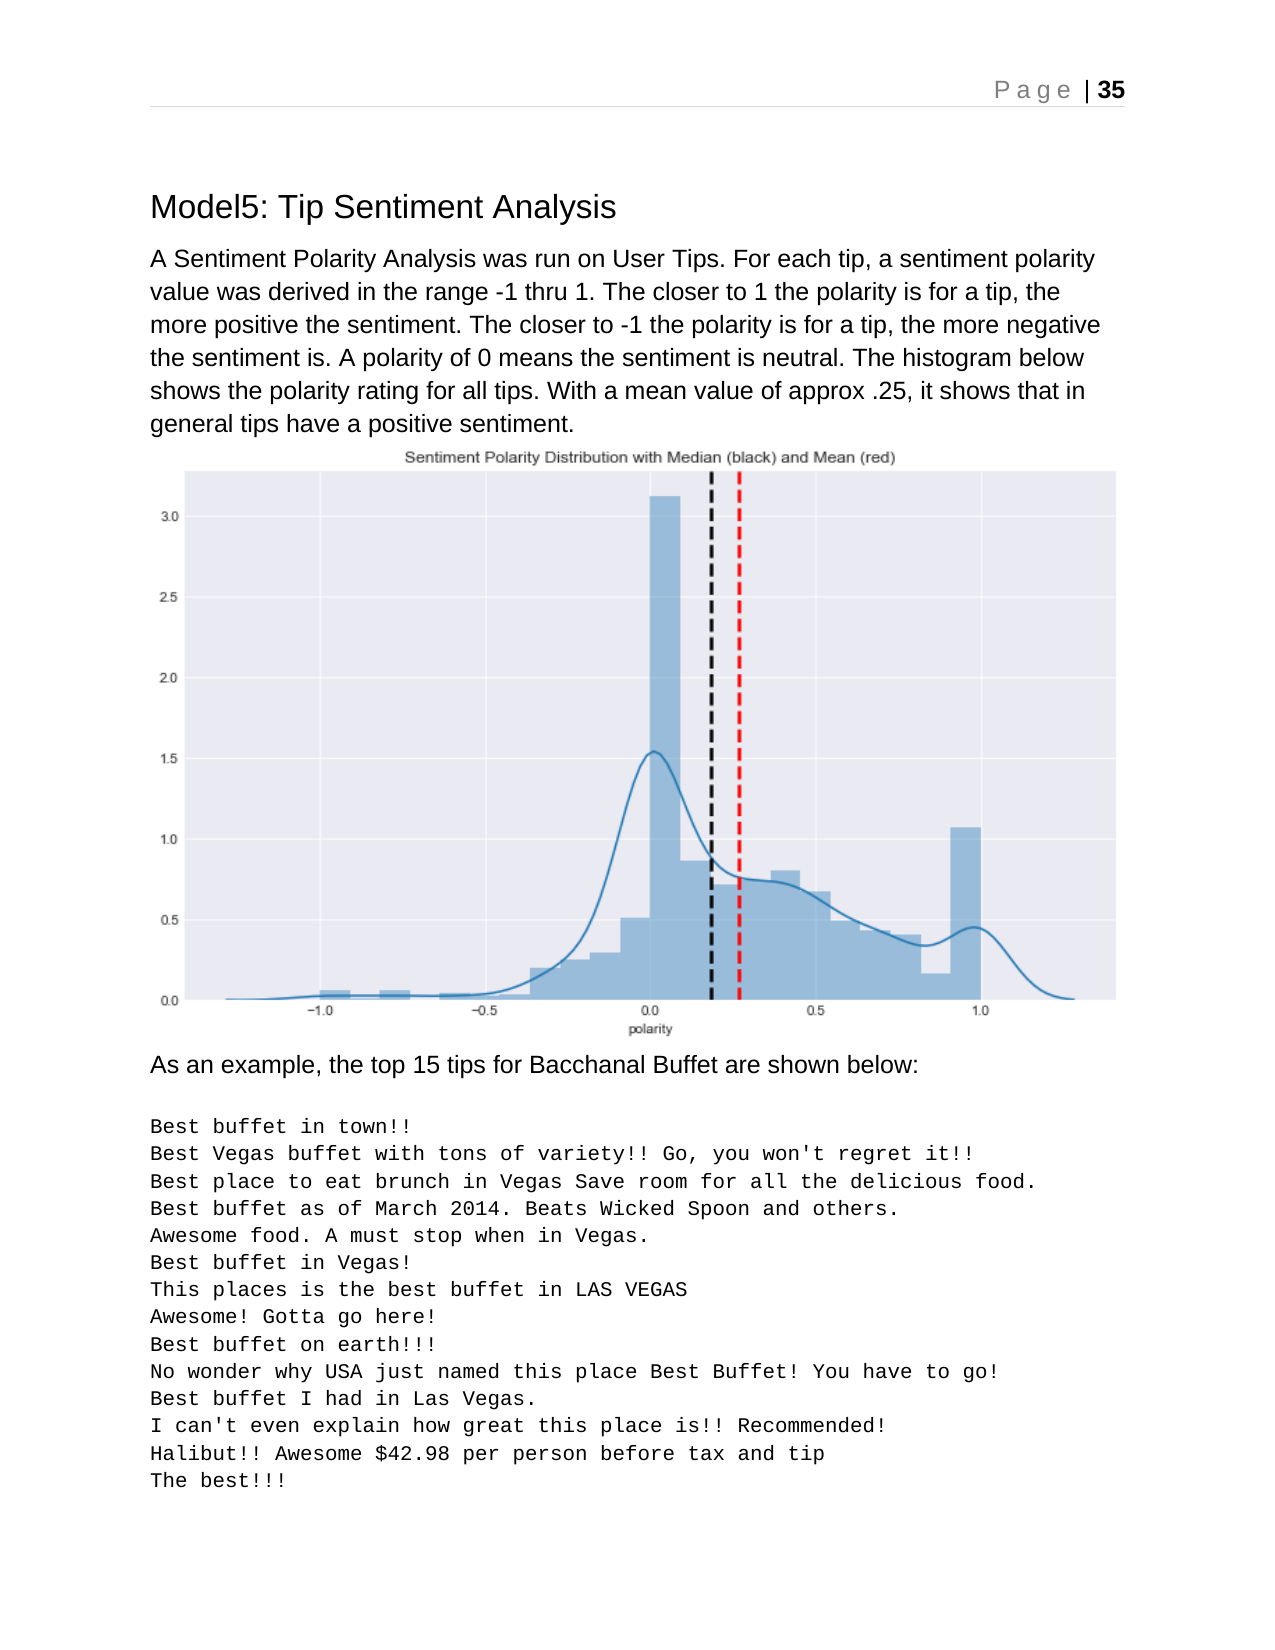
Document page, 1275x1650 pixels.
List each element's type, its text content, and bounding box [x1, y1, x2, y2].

text As an example, the top 15 tips for Bacchanal Buffet are shown below: [150, 1050, 1125, 1079]
picture [150, 442, 1125, 1046]
text A Sentiment Polarity Analysis was run on User Tips. For each tip, a sentiment polarity value was derived in the range -1 thru 1. The closer to 1 the polarity is for a tip, the more positive the sentiment. The closer to -1 the polarity is for a tip, the more negative the sentiment is. A polarity of 0 means the sentiment is neutral. The histogram below shows the polarity rating for all tips. With a mean value of approx .25, it shows that in general tips have a positive sentiment. [150, 244, 1125, 438]
subtitle Model5: Tip Sentiment Analysis [150, 187, 1125, 226]
